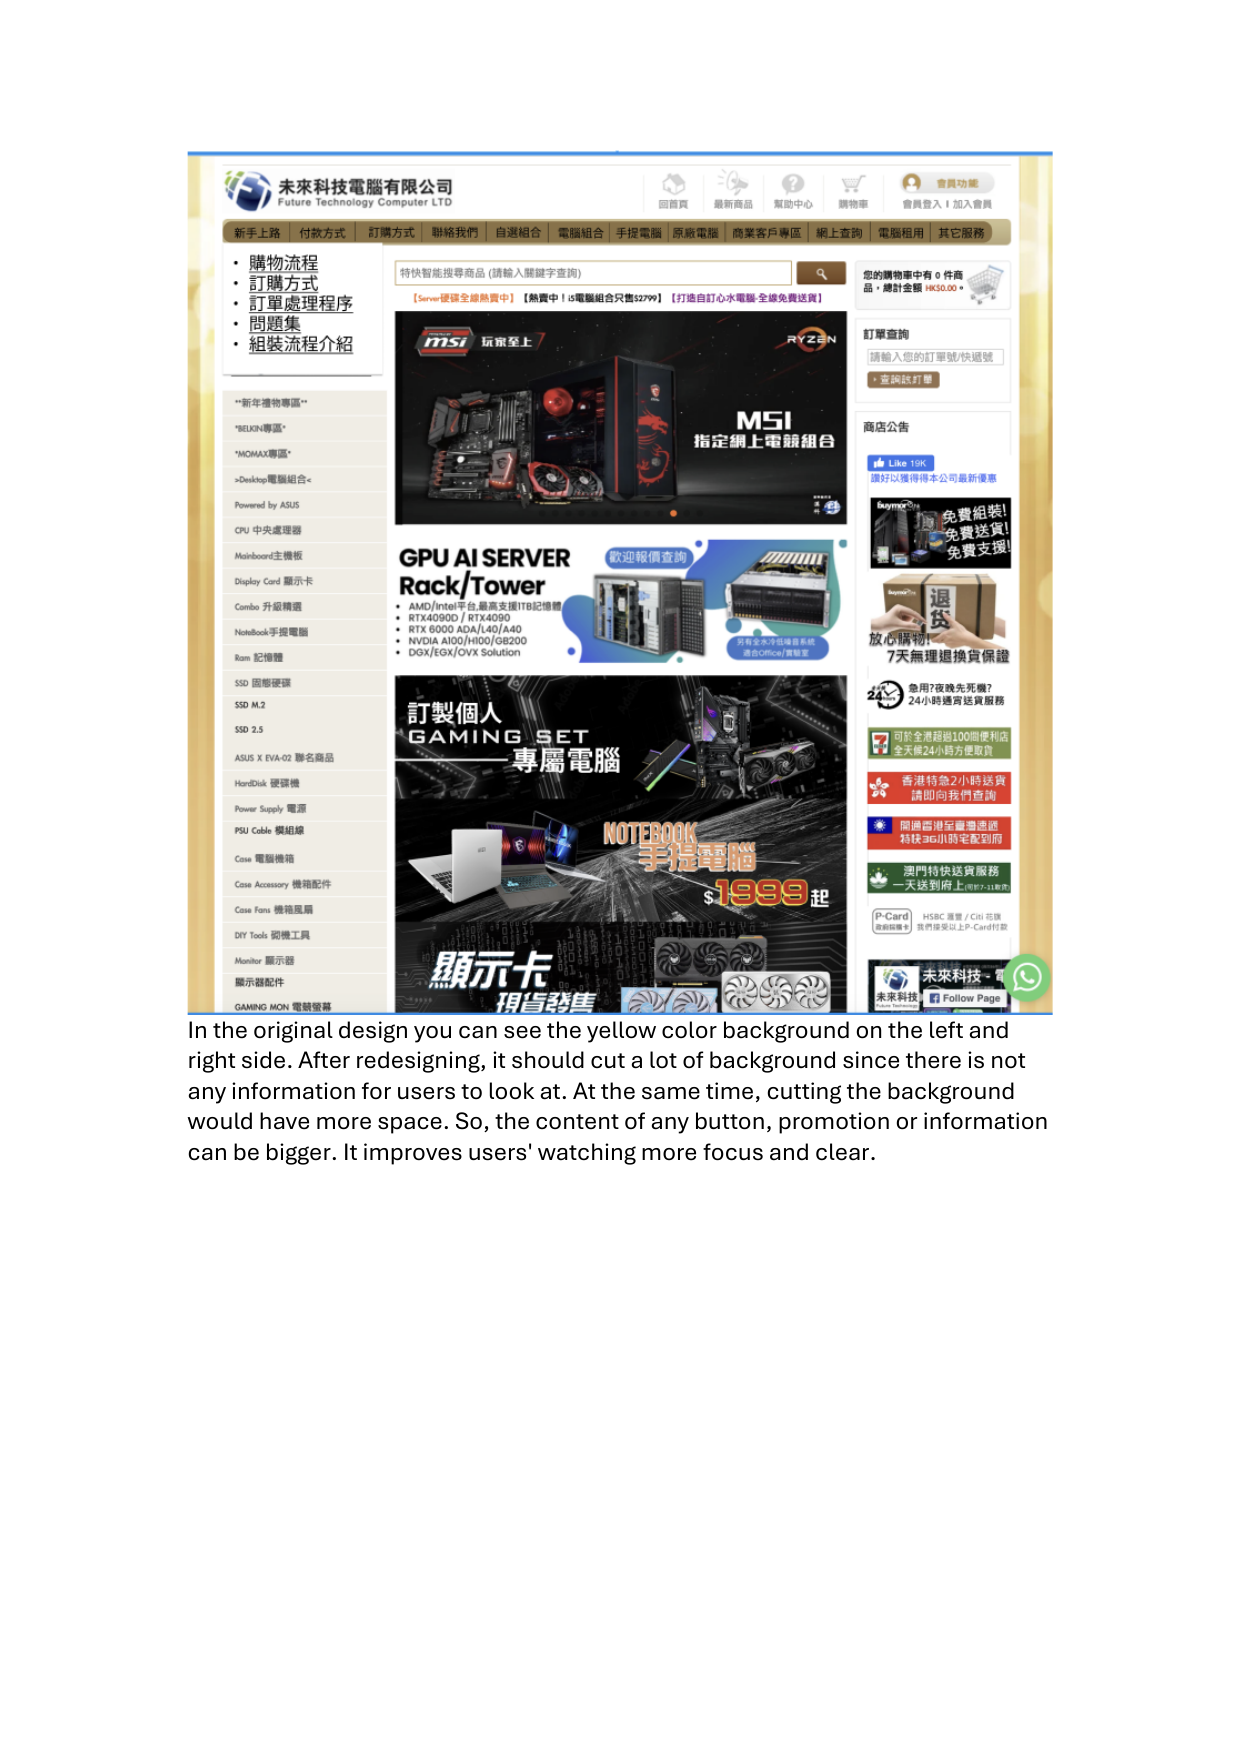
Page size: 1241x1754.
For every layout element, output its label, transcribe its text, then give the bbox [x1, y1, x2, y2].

picture [187, 150, 1053, 1015]
text In the original design you can see the yellow color background on the left and right side. After redesigning, it should cut a lot of background since there is not any information for users to look at. At the same time, cutting the background would have more space. So, the content of any button, promotion or information can be bigger. It improves users' watching more focus and clear. [187, 1015, 1053, 1167]
